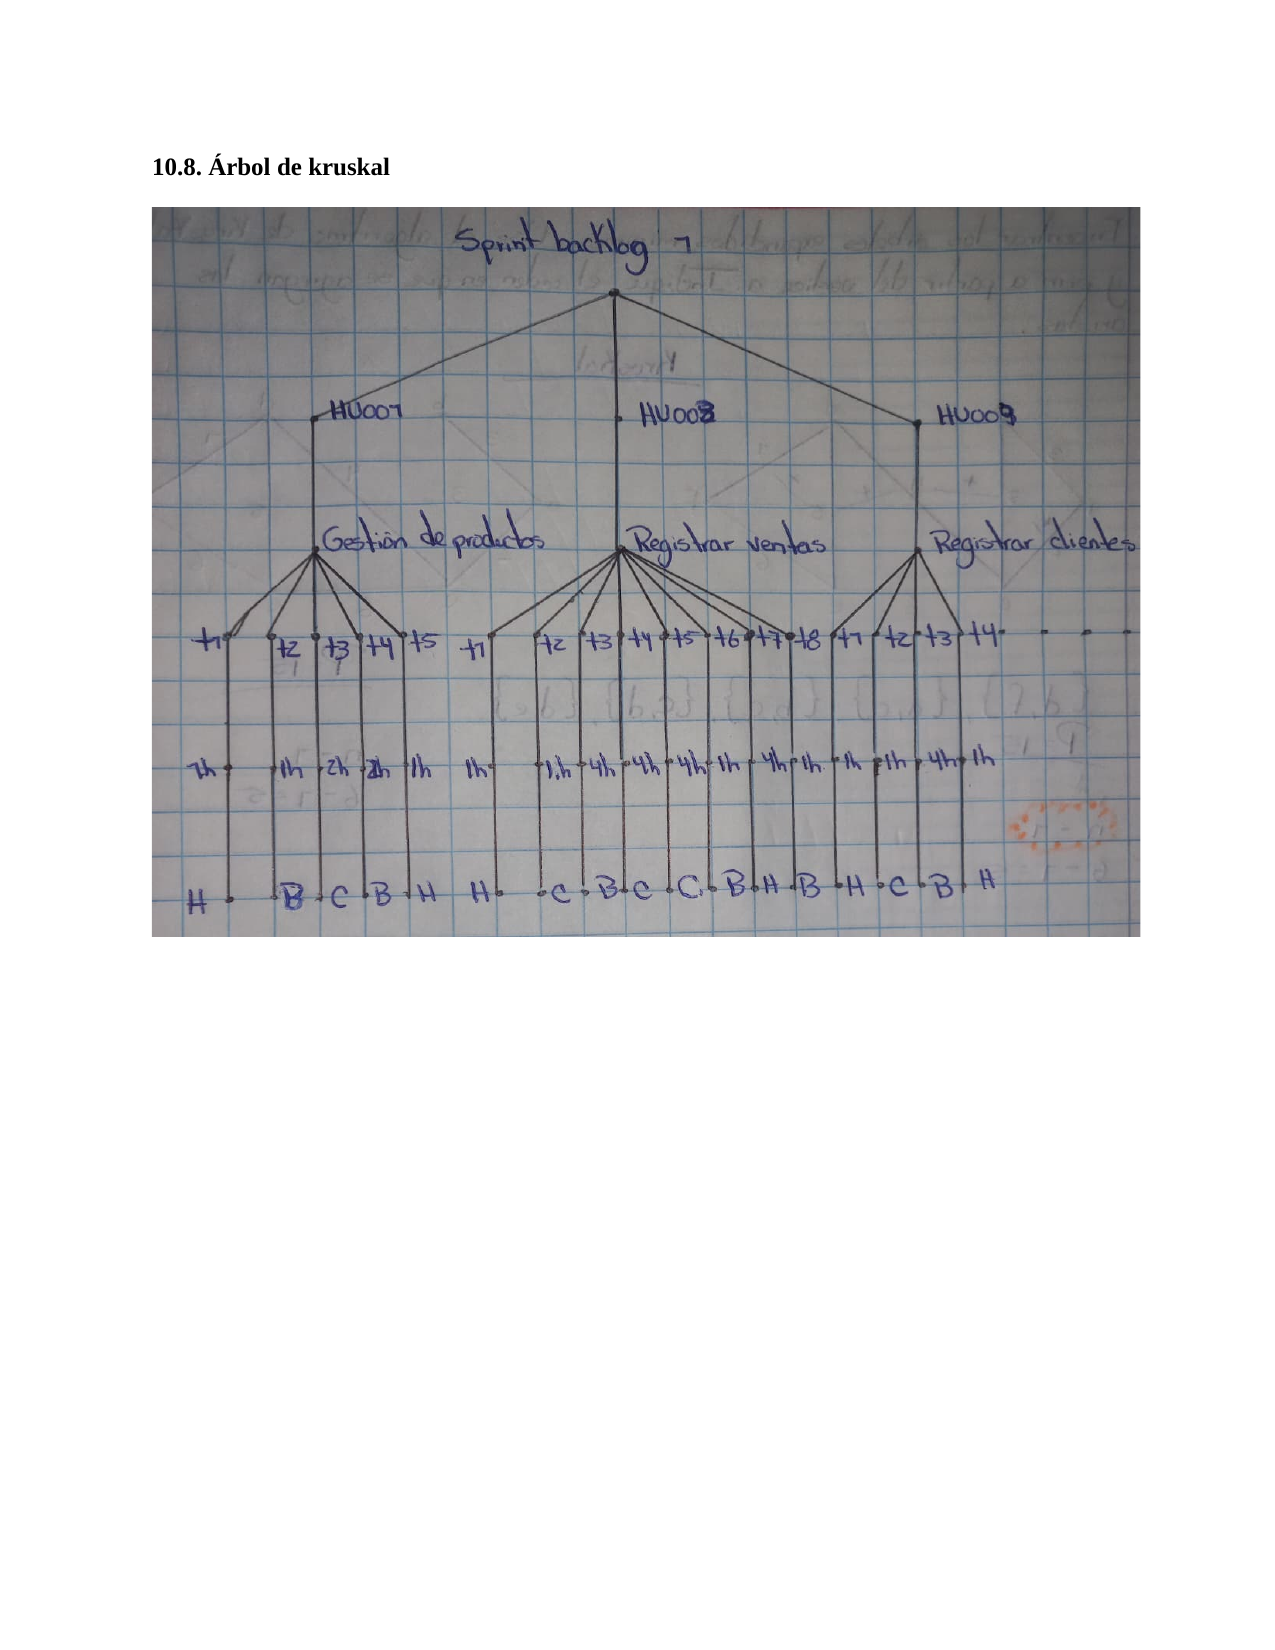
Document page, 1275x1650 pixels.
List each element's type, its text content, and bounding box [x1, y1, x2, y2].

subtitle 10.8. Árbol de kruskal [152, 152, 1123, 181]
picture [151, 207, 1141, 937]
